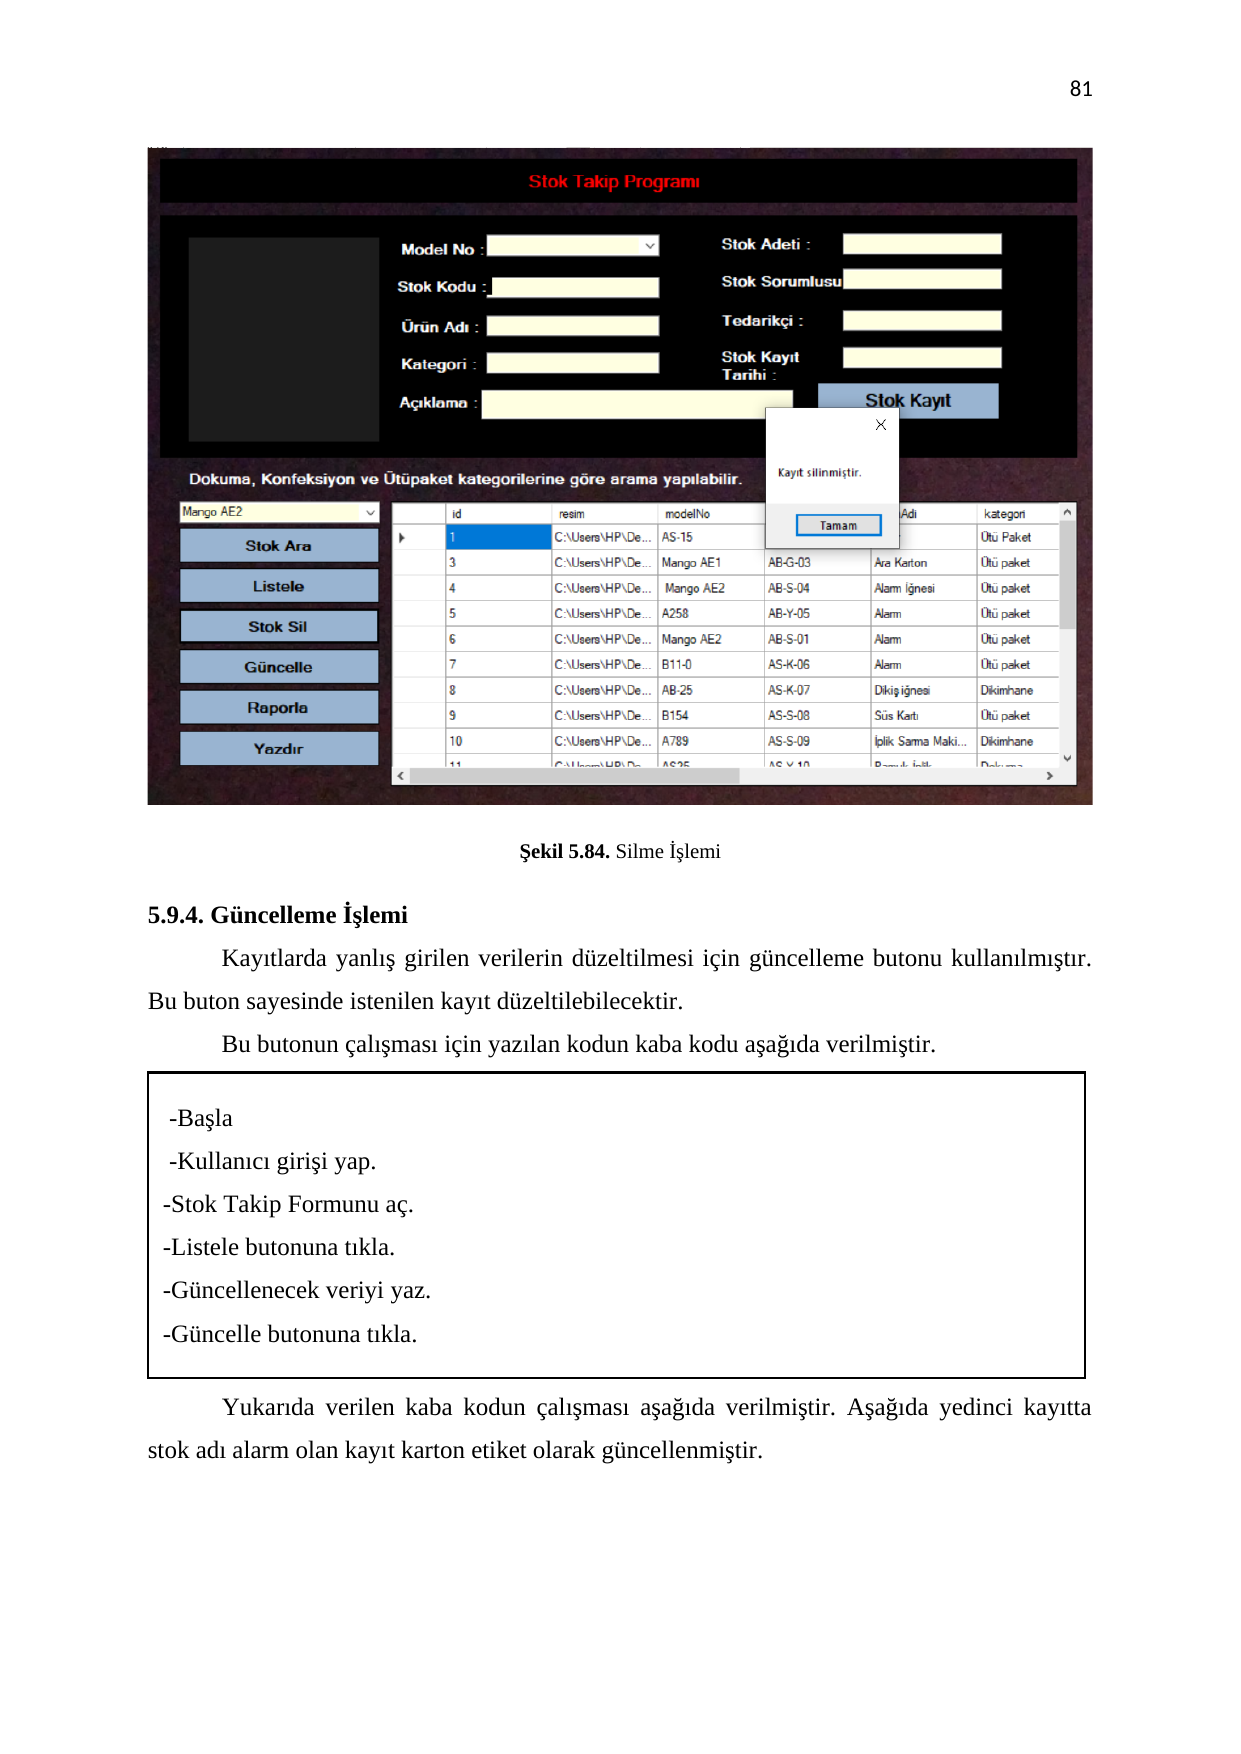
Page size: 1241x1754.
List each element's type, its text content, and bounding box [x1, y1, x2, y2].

text Şekil 5.84. Silme İşlemi [148, 839, 1093, 863]
subtitle 5.9.4. Güncelleme İşlemi [148, 900, 1093, 929]
picture [147, 147, 1093, 805]
list Yukarıda verilen kaba kodun çalışması aşağıda verilmiştir. Aşağıda yedinci kayıtta stok adı alarm olan kayıt karton etiket olarak güncellenmiştir. [148, 1392, 1093, 1464]
list Bu butonun çalışması için yazılan kodun kaba kodu aşağıda verilmiştir. [148, 1029, 1093, 1058]
list Kayıtlarda yanlış girilen verilerin düzeltilmesi için güncelleme butonu kullanılmıştır. Bu buton sayesinde istenilen kayıt düzeltilebilecektir. [148, 943, 1093, 1015]
